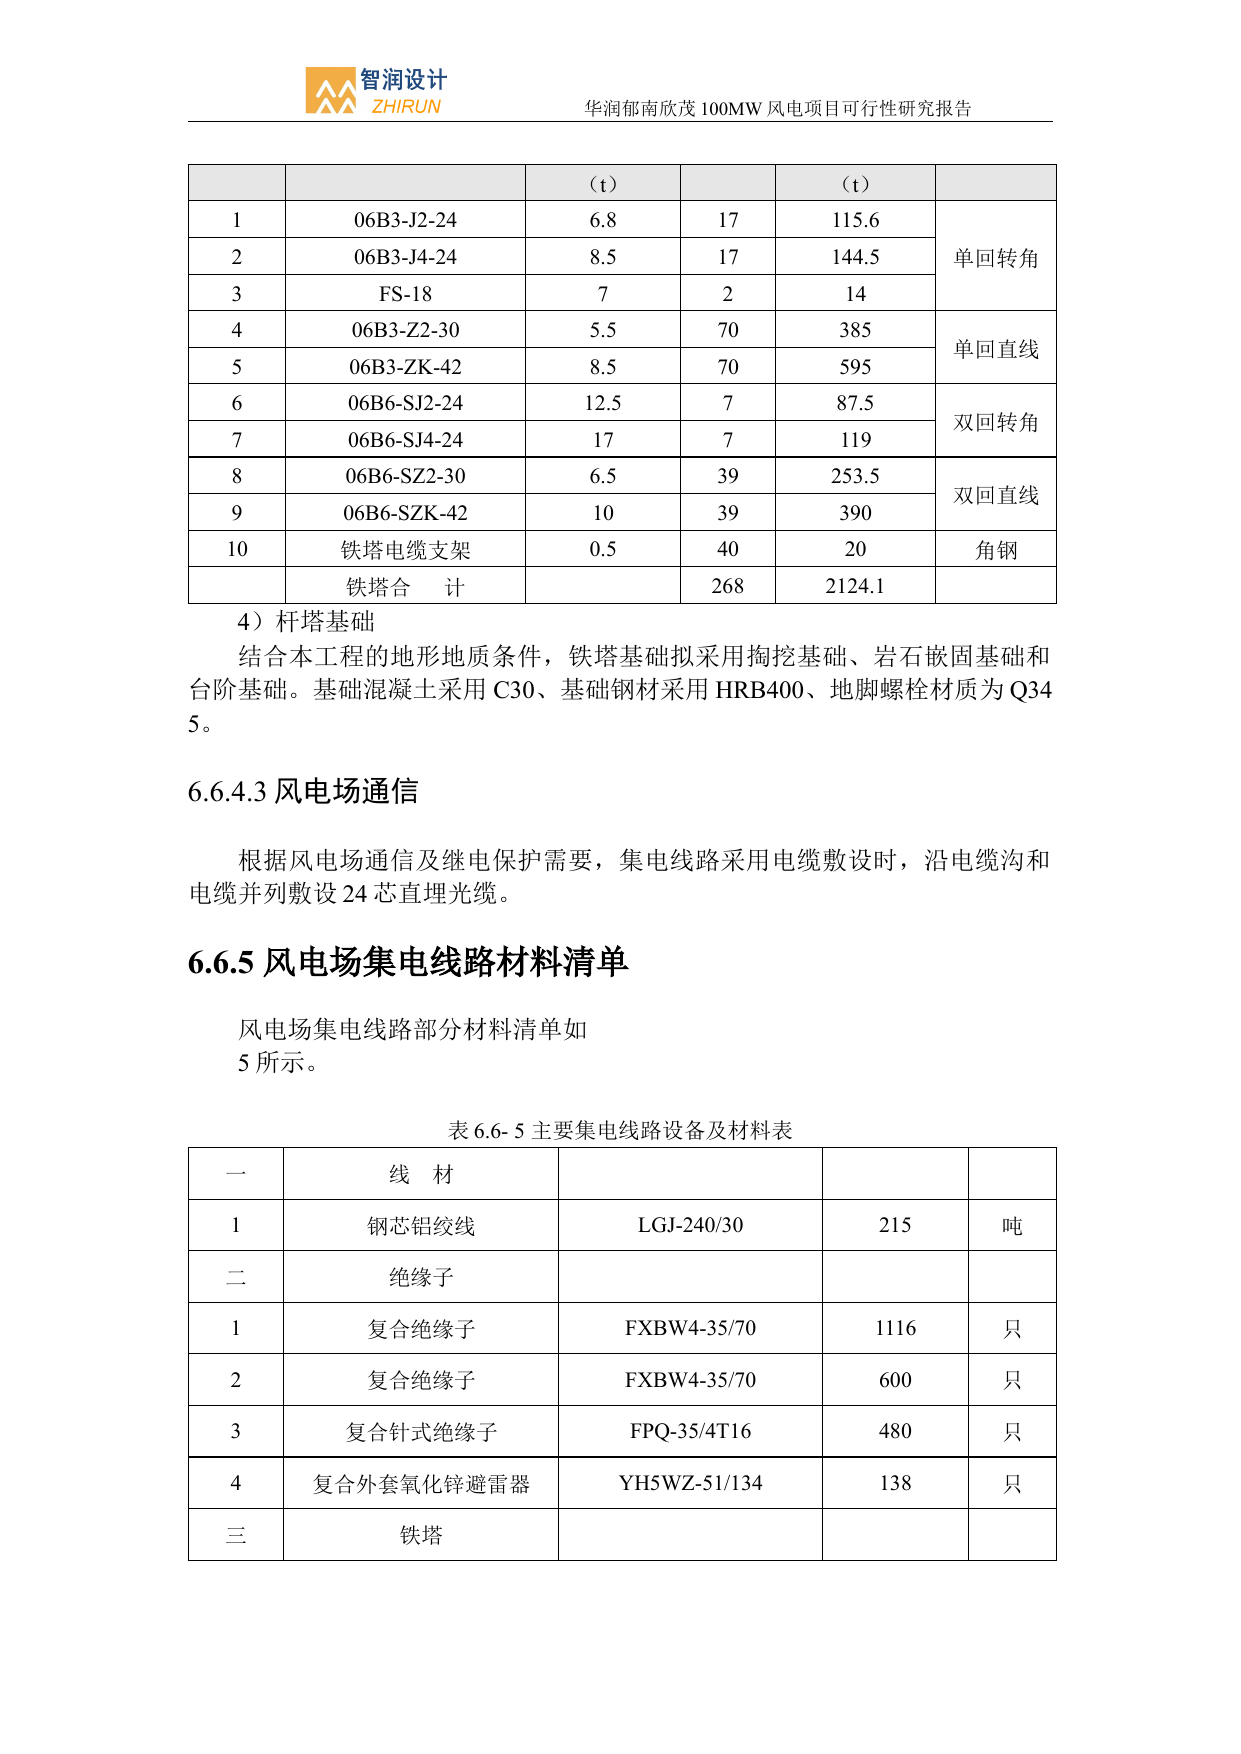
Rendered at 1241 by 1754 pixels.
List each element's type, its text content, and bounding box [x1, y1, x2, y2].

table_cell 0.5 [526, 531, 680, 566]
table_cell 385 [776, 311, 935, 347]
table_cell 2124.1 [776, 567, 935, 603]
table_cell 390 [776, 494, 935, 529]
table_cell 双回直线 [936, 458, 1056, 529]
table_cell 595 [776, 348, 935, 383]
table_cell 只 [969, 1303, 1056, 1353]
table_cell 铁塔合 计 [286, 567, 525, 603]
table_header 塔名呼高 [286, 165, 525, 200]
text 6.6.4.3风电场通信 [187, 756, 1053, 824]
table_cell 2 [189, 238, 285, 273]
table_cell 单回转角 [936, 201, 1056, 310]
table_cell 复合针式绝缘子 [284, 1406, 558, 1456]
table_cell 2 [681, 275, 775, 310]
picture [305, 65, 448, 115]
table_cell 06B3-ZK-42 [286, 348, 525, 383]
table_cell [559, 1509, 822, 1559]
table_cell 115.6 [776, 201, 935, 237]
text 表6.6- 5所示。 [187, 1045, 1053, 1079]
table_cell FS-18 [286, 275, 525, 310]
table_cell 单回直线 [936, 311, 1056, 383]
table_cell 7 [526, 275, 680, 310]
table_cell 9 [189, 494, 285, 529]
table_cell 钢芯铝绞线 [284, 1200, 558, 1250]
table_cell [559, 1251, 822, 1302]
table_cell 复合外套氧化锌避雷器 [284, 1458, 558, 1508]
table_cell 8.5 [526, 238, 680, 273]
table_cell 87.5 [776, 384, 935, 420]
table_cell 06B6-SZ2-30 [286, 458, 525, 493]
table_cell 只 [969, 1354, 1056, 1405]
table_cell [936, 567, 1056, 603]
table_cell 铁塔 [284, 1509, 558, 1559]
table_cell [969, 1251, 1056, 1302]
table_cell FXBW4-35/70 [559, 1354, 822, 1405]
table_cell LGJ-240/30 [559, 1200, 822, 1250]
table_cell 39 [681, 494, 775, 529]
table_cell 角钢 [936, 531, 1056, 566]
table_cell 119 [776, 421, 935, 456]
text 根据风电场通信及继电保护需要，集电线路采用电缆敷设时，沿电缆沟和电缆并列敷设24芯直埋光缆。 [187, 841, 1053, 909]
table_cell FXBW4-35/70 [559, 1303, 822, 1353]
table_cell 7 [189, 421, 285, 456]
table_cell 06B3-J4-24 [286, 238, 525, 273]
text 结合本工程的地形地质条件，铁塔基础拟采用掏挖基础、岩石嵌固基础和台阶基础。基础混凝土采用C30、基础钢材采用HRB400、地脚螺栓材质为Q345。 [187, 638, 1053, 739]
table_header 使用数量 [681, 165, 775, 200]
table_cell 12.5 [526, 384, 680, 420]
table_cell 215 [823, 1200, 968, 1250]
table_cell 2 [189, 1354, 283, 1405]
text 表6.6- 5 主要集电线路设备及材料表 [187, 1113, 1053, 1147]
table_cell 8 [189, 458, 285, 493]
table_cell 只 [969, 1406, 1056, 1456]
table_cell 39 [681, 458, 775, 493]
table_cell 20 [776, 531, 935, 566]
table_header [559, 1148, 822, 1198]
table_cell 144.5 [776, 238, 935, 273]
table_cell 二 [189, 1251, 283, 1302]
table_cell 17 [681, 238, 775, 273]
table_cell 253.5 [776, 458, 935, 493]
table_header 塔型 [936, 165, 1056, 200]
table_cell 8.5 [526, 348, 680, 383]
table_cell 1 [189, 1200, 283, 1250]
table_header [823, 1148, 968, 1198]
table_cell 14 [776, 275, 935, 310]
text 风电场集电线路部分材料清单如 [187, 1011, 1053, 1045]
table_cell 6.5 [526, 458, 680, 493]
table_cell 06B6-SJ2-24 [286, 384, 525, 420]
table_cell 70 [681, 348, 775, 383]
table_header 单基铁塔重（t） [526, 165, 680, 200]
table_cell 4 [189, 311, 285, 347]
table_cell 1116 [823, 1303, 968, 1353]
table_header 编号 [189, 165, 285, 200]
table_cell [823, 1509, 968, 1559]
table_cell 1 [189, 1303, 283, 1353]
table_cell 3 [189, 275, 285, 310]
table_cell 6.8 [526, 201, 680, 237]
table_cell 只 [969, 1458, 1056, 1508]
table_cell 复合绝缘子 [284, 1354, 558, 1405]
table_cell 1 [189, 201, 285, 237]
table_cell 17 [681, 201, 775, 237]
table_cell 5 [189, 348, 285, 383]
text 4）杆塔基础 [187, 604, 1053, 638]
table_cell 绝缘子 [284, 1251, 558, 1302]
table_cell 5.5 [526, 311, 680, 347]
table_cell 双回转角 [936, 384, 1056, 456]
table_cell 138 [823, 1458, 968, 1508]
table_cell 6 [189, 384, 285, 420]
table_cell 10 [526, 494, 680, 529]
table_cell 268 [681, 567, 775, 603]
table_cell 复合绝缘子 [284, 1303, 558, 1353]
table_cell 06B6-SJ4-24 [286, 421, 525, 456]
table_header [969, 1148, 1056, 1198]
table_cell 吨 [969, 1200, 1056, 1250]
table_cell 7 [681, 421, 775, 456]
table_cell 17 [526, 421, 680, 456]
table_cell 7 [681, 384, 775, 420]
table_cell 40 [681, 531, 775, 566]
table_cell 三 [189, 1509, 283, 1559]
table_cell 4 [189, 1458, 283, 1508]
table_cell 铁塔电缆支架 [286, 531, 525, 566]
table_cell 3 [189, 1406, 283, 1456]
table_cell 480 [823, 1406, 968, 1456]
table_header 线 材 [284, 1148, 558, 1198]
table_cell 10 [189, 531, 285, 566]
table_cell 06B3-J2-24 [286, 201, 525, 237]
table_cell YH5WZ-51/134 [559, 1458, 822, 1508]
table_cell [526, 567, 680, 603]
table_cell 06B6-SZK-42 [286, 494, 525, 529]
table_cell [823, 1251, 968, 1302]
table_cell FPQ-35/4T16 [559, 1406, 822, 1456]
table_header 铁塔重小计（t） [776, 165, 935, 200]
table_cell 06B3-Z2-30 [286, 311, 525, 347]
table_cell 600 [823, 1354, 968, 1405]
text 6.6.5 风电场集电线路材料清单 [187, 926, 1053, 994]
table_cell 70 [681, 311, 775, 347]
table_cell [969, 1509, 1056, 1559]
table_header 一 [189, 1148, 283, 1198]
table_cell [189, 567, 285, 603]
